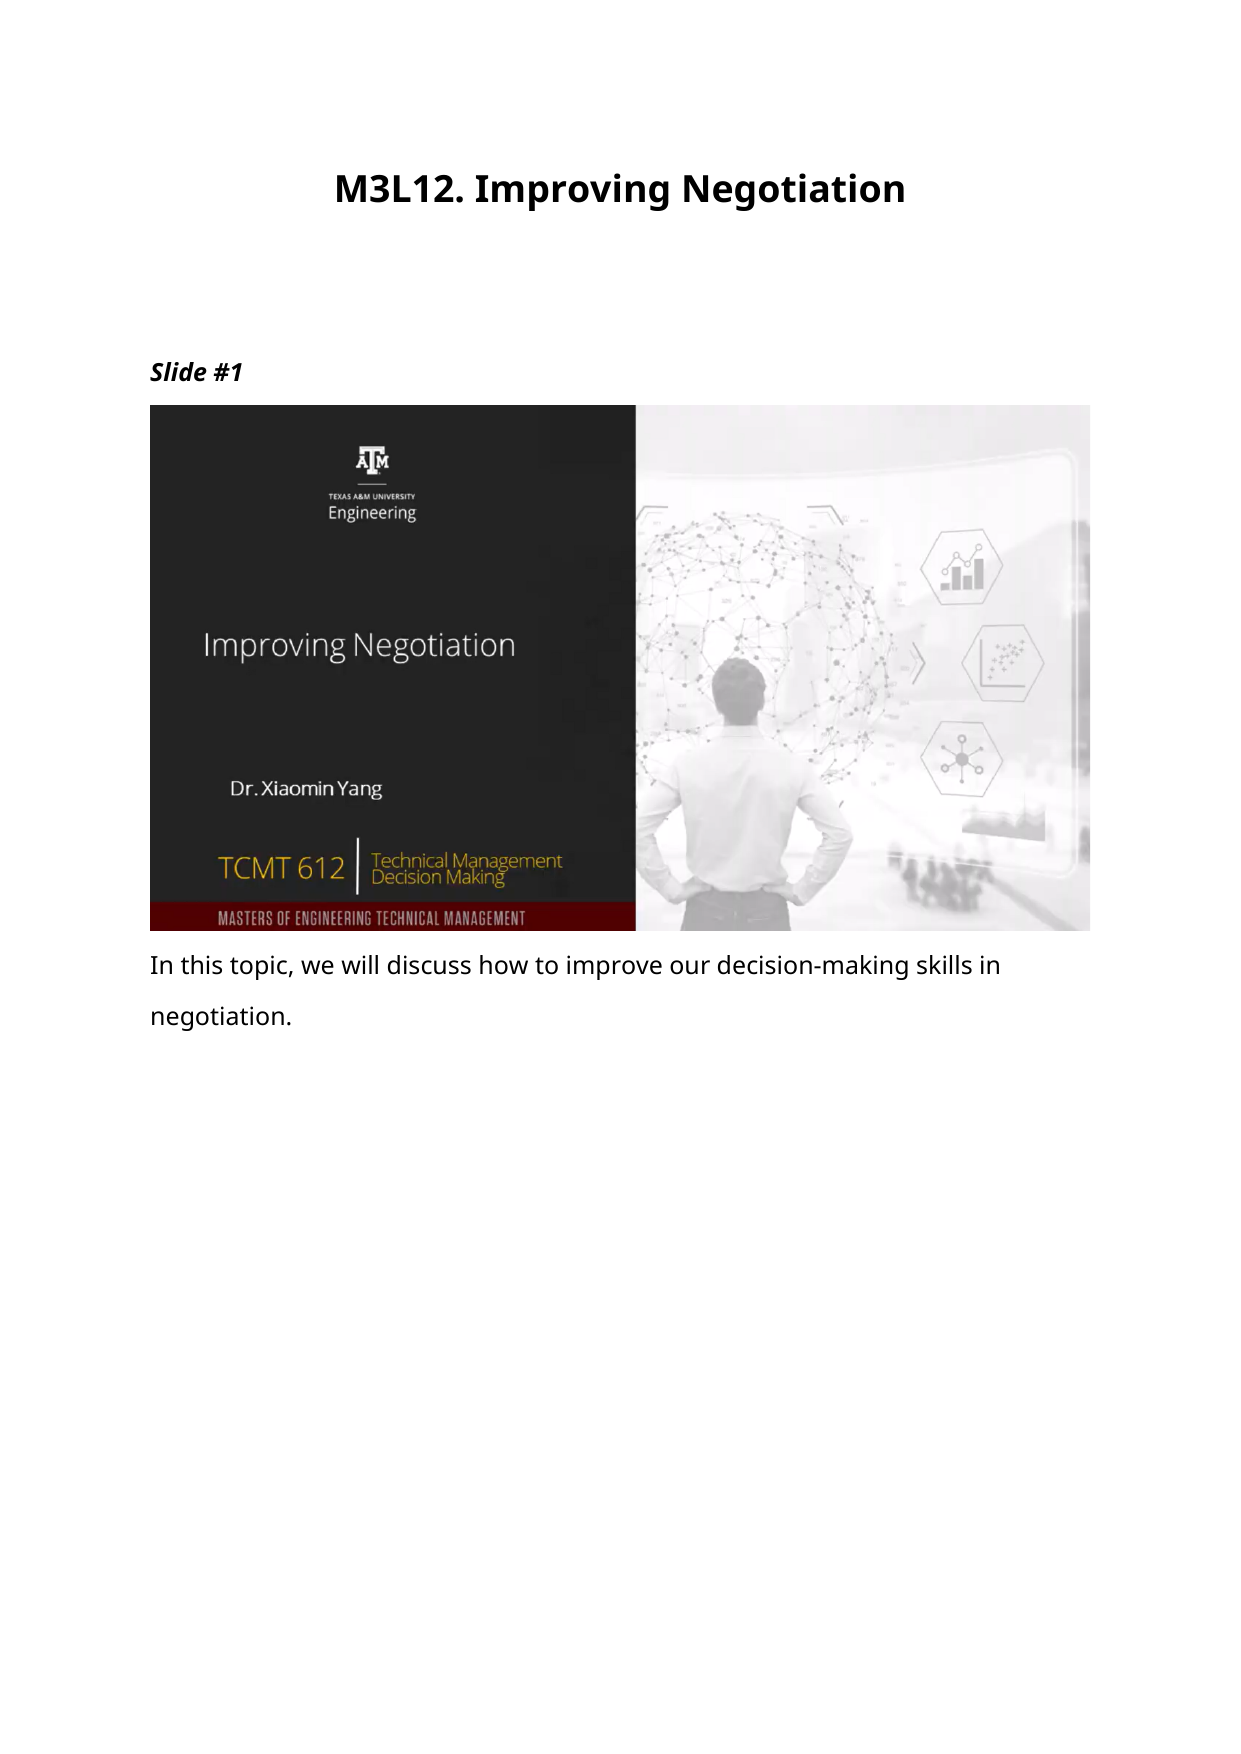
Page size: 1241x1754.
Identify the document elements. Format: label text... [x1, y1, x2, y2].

subtitle M3L12. Improving Negotiation [150, 162, 1090, 213]
text In this topic, we will discuss how to improve our decision-making skills in negotiation. [150, 948, 1090, 1033]
subtitle Slide #1 [150, 355, 1090, 405]
picture [150, 405, 1091, 931]
